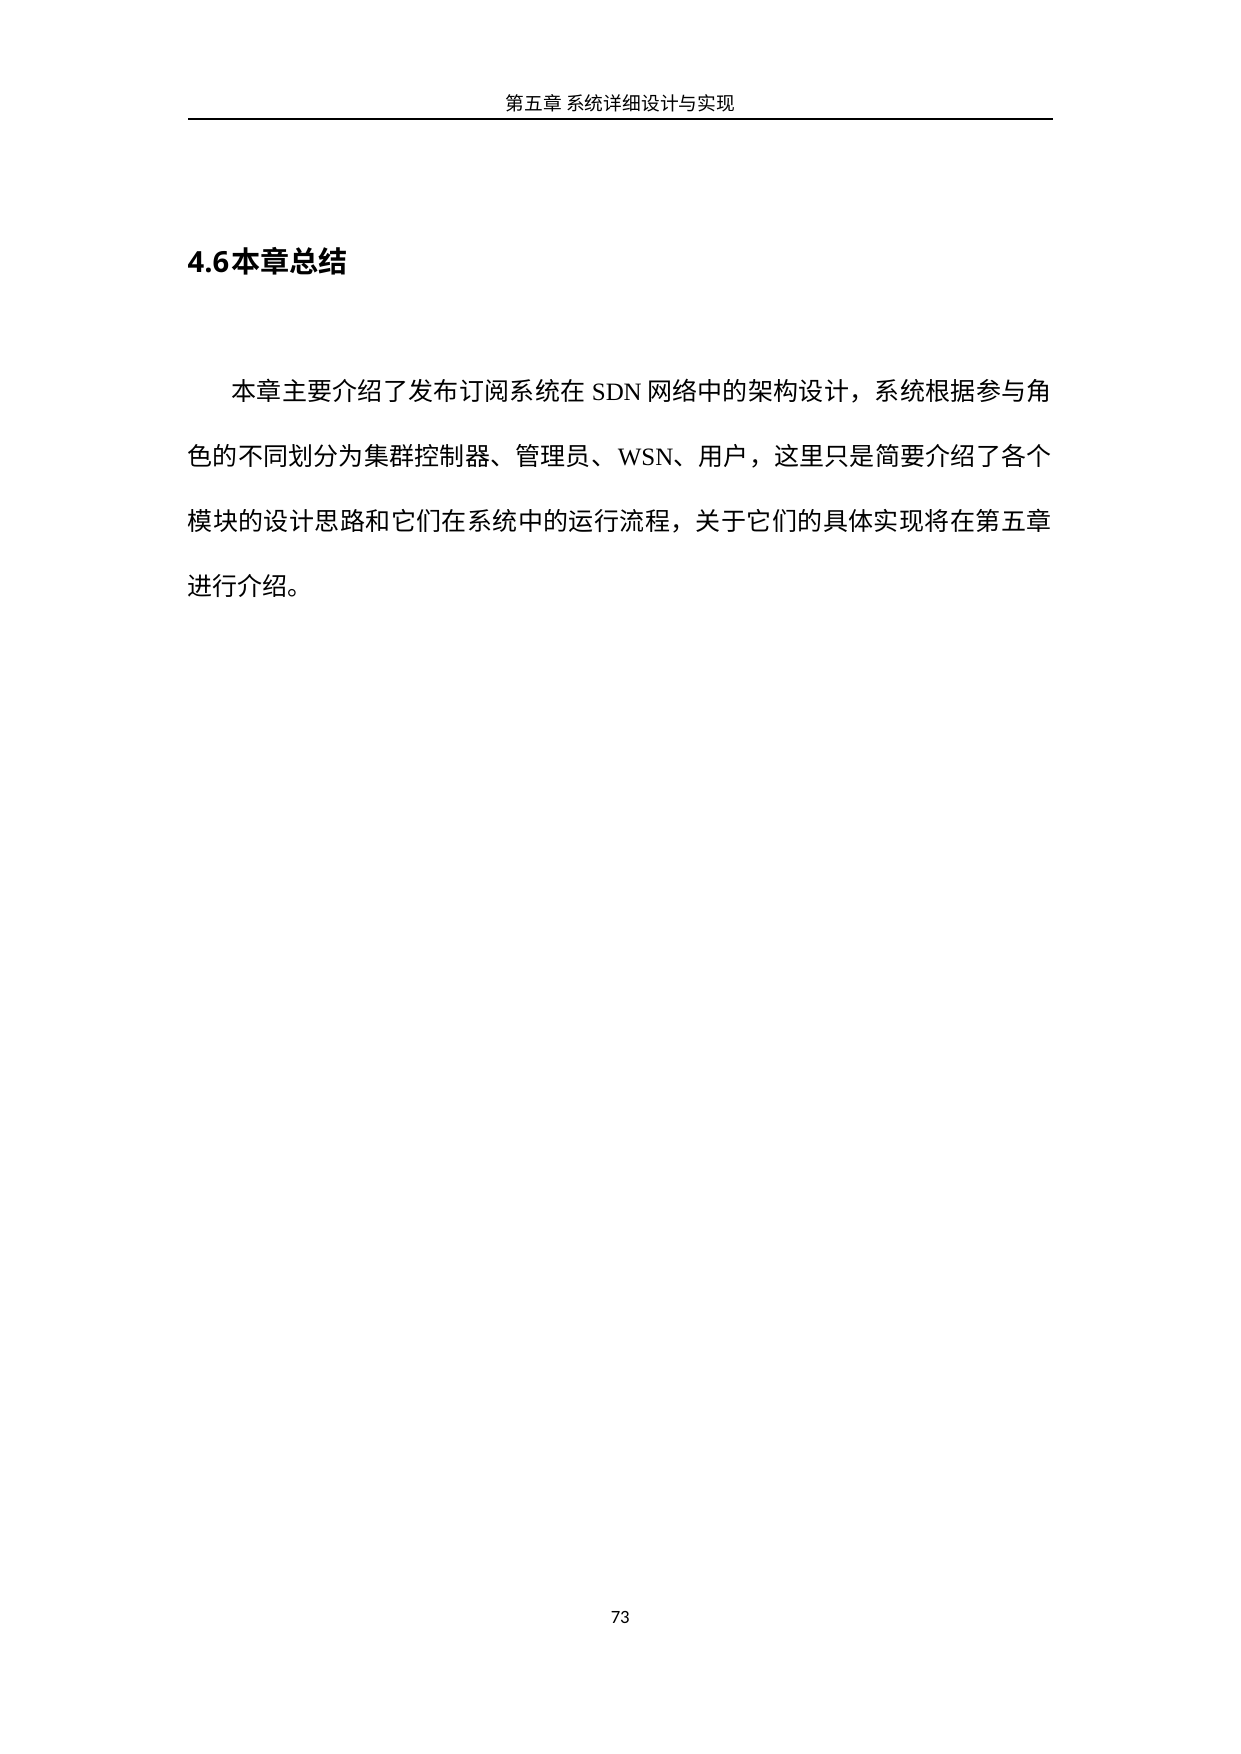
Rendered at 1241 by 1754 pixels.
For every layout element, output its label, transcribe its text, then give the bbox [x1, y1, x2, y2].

list 本章总结 [187, 227, 1053, 292]
text 本章主要介绍了发布订阅系统在SDN网络中的架构设计，系统根据参与角色的不同划分为集群控制器、管理员、WSN、用户，这里只是简要介绍了各个模块的设计思路和它们在系统中的运行流程，关于它们的具体实现将在第五章进行介绍。 [187, 357, 1053, 617]
